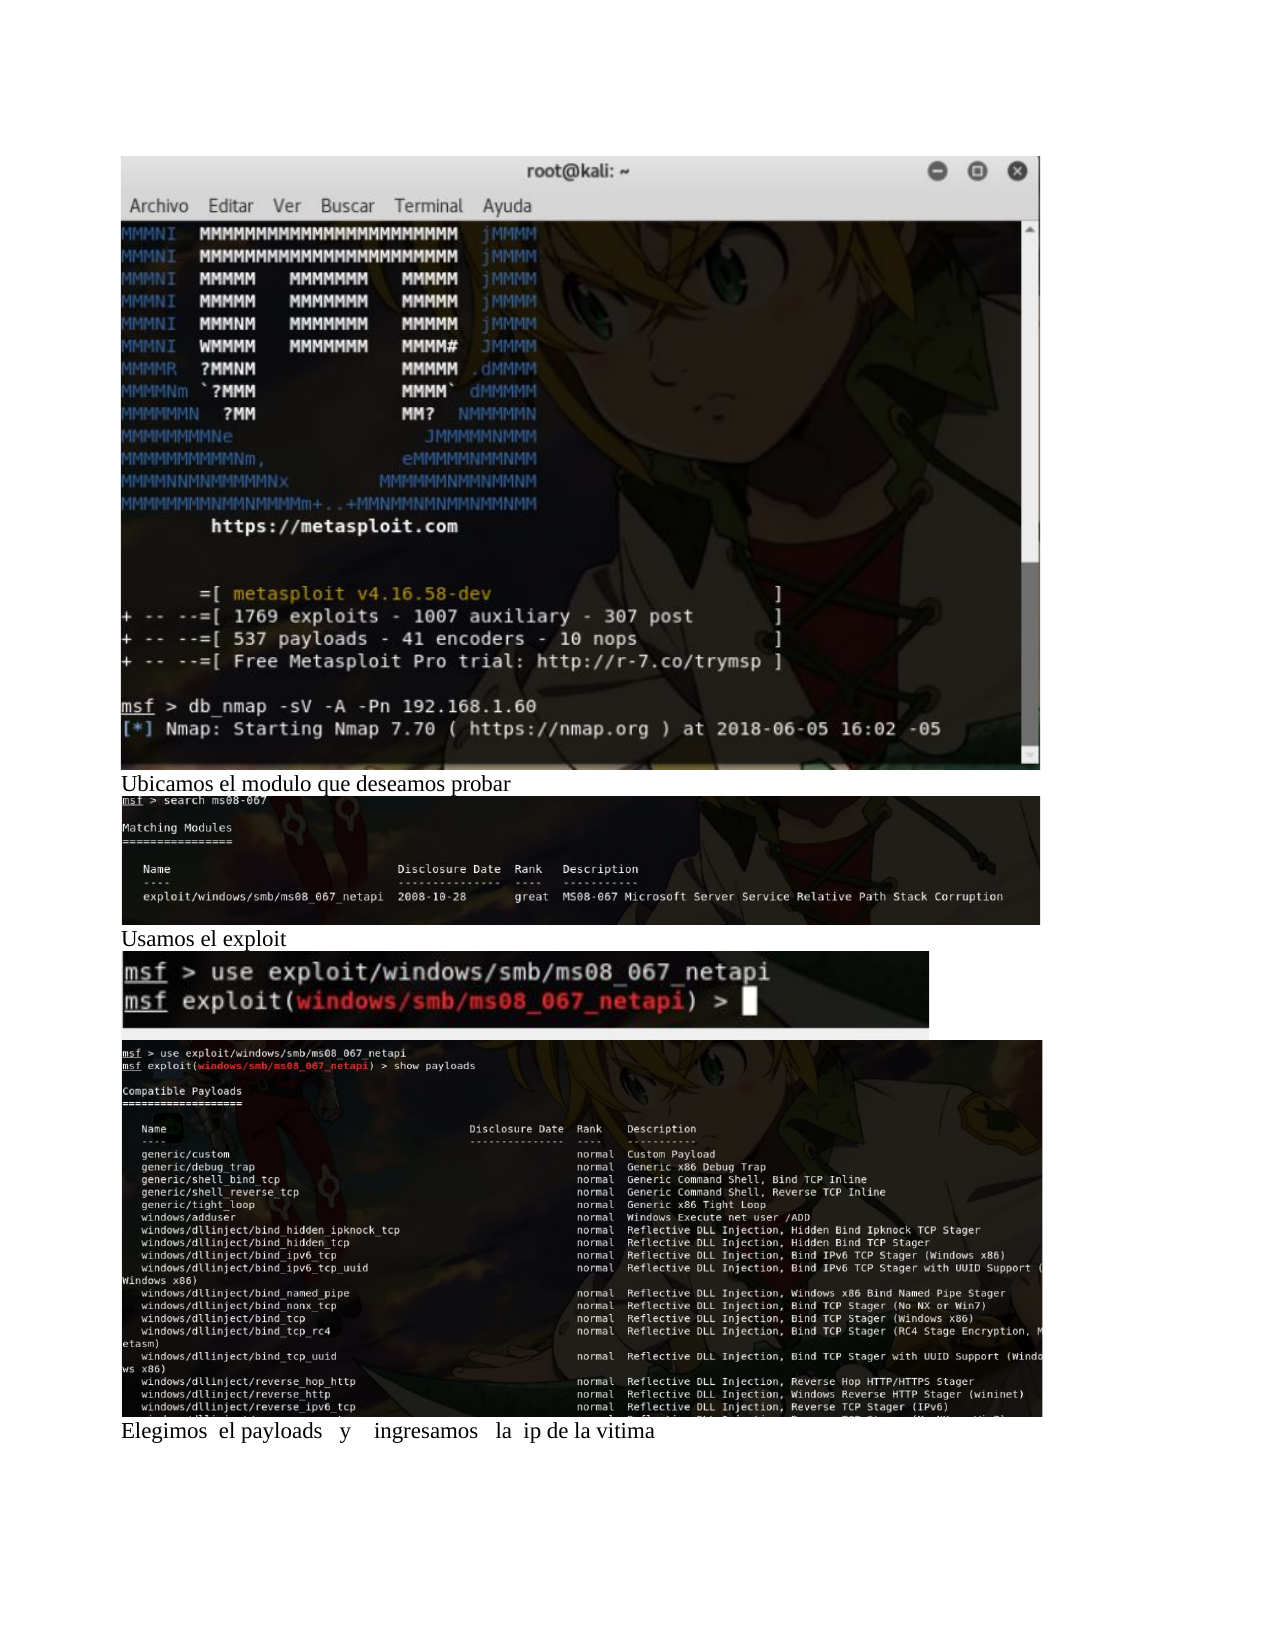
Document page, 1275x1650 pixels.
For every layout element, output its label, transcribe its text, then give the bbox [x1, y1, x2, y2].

text Usamos el exploit [121, 925, 1231, 951]
text Ubicamos el modulo que deseamos probar [121, 770, 1231, 796]
picture [120, 796, 1041, 925]
text Elegimos el payloads y ingresamos la ip de la vitima [121, 1417, 1231, 1443]
picture [120, 951, 1043, 1417]
picture [120, 156, 1041, 770]
